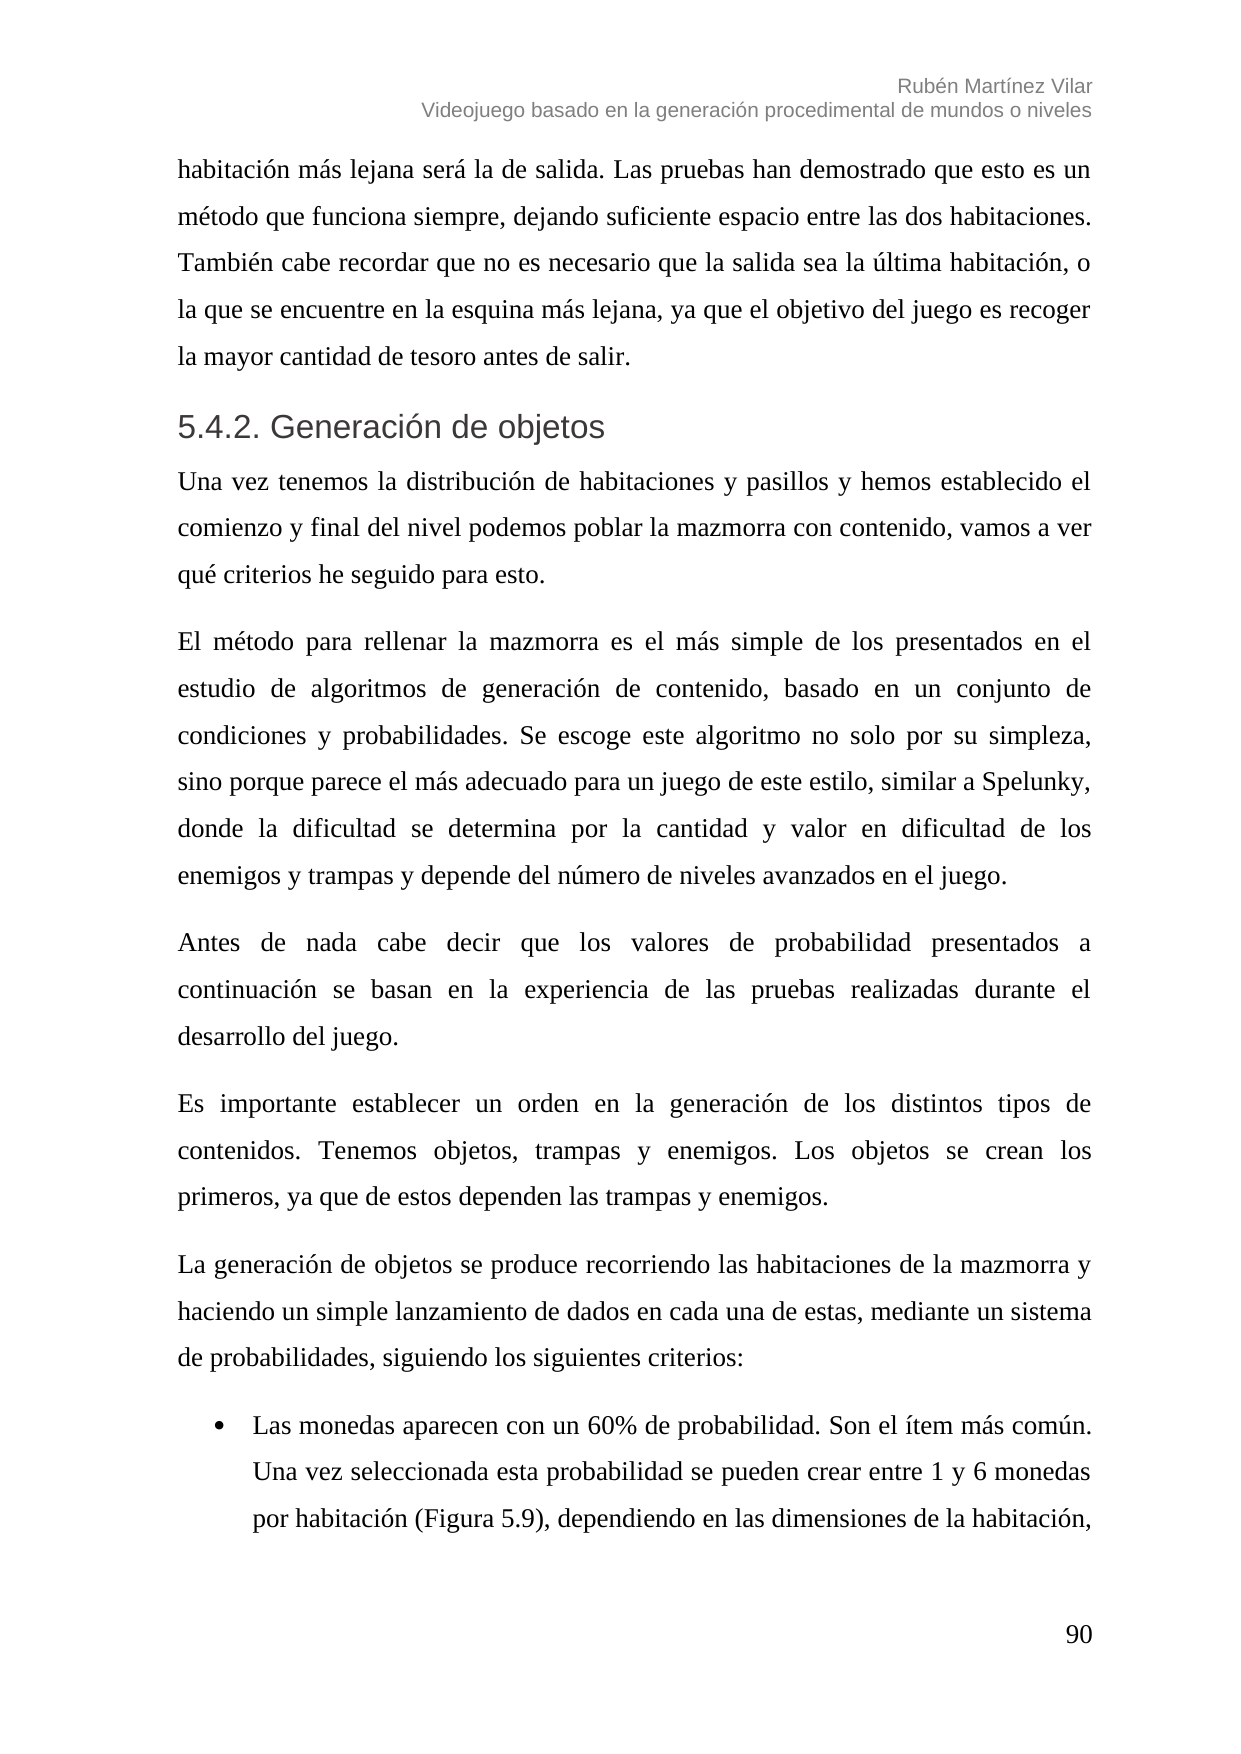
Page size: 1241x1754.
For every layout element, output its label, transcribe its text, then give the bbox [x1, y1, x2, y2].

text La generación de objetos se produce recorriendo las habitaciones de la mazmorra y haciendo un simple lanzamiento de dados en cada una de estas, mediante un sistema de probabilidades, siguiendo los siguientes criterios: [177, 1248, 1092, 1372]
text El método para rellenar la mazmorra es el más simple de los presentados en el estudio de algoritmos de generación de contenido, basado en un conjunto de condiciones y probabilidades. Se escoge este algoritmo no solo por su simpleza, sino porque parece el más adecuado para un juego de este estilo, similar a Spelunky, donde la dificultad se determina por la cantidad y valor en dificultad de los enemigos y trampas y depende del número de niveles avanzados en el juego. [177, 626, 1092, 890]
text Es importante establecer un orden en la generación de los distintos tipos de contenidos. Tenemos objetos, trampas y enemigos. Los objetos se crean los primeros, ya que de estos dependen las trampas y enemigos. [177, 1087, 1092, 1212]
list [215, 1409, 1092, 1533]
text Antes de nada cabe decir que los valores de probabilidad presentados a continuación se basan en la experiencia de las pruebas realizadas durante el desarrollo del juego. [177, 926, 1092, 1051]
text Una vez tenemos la distribución de habitaciones y pasillos y hemos establecido el comienzo y final del nivel podemos poblar la mazmorra con contenido, vamos a ver qué criterios he seguido para esto. [177, 465, 1092, 589]
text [177, 153, 1092, 371]
subtitle Generación de objetos [177, 407, 1092, 446]
